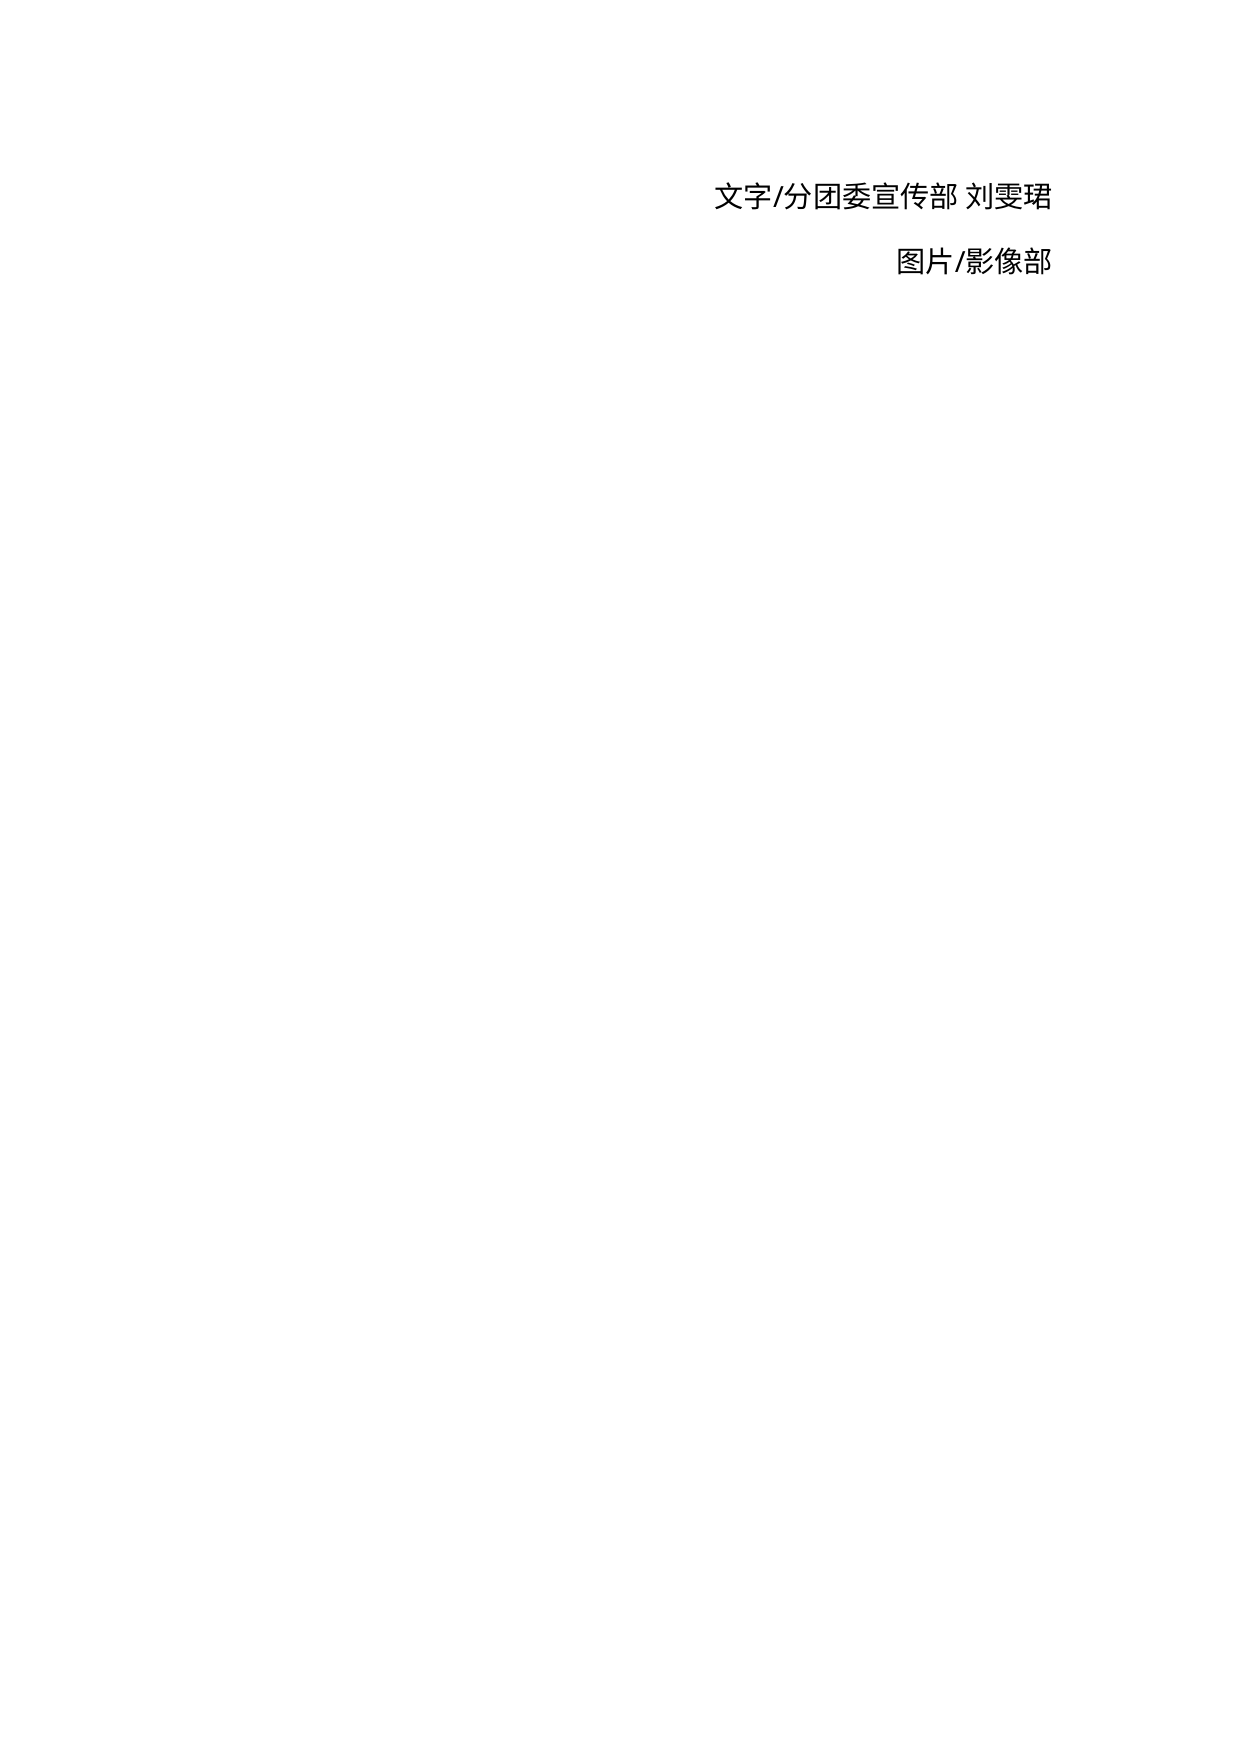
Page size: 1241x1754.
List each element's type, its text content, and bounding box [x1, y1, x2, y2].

text 文字/分团委宣传部 刘雯珺 [187, 162, 1053, 227]
text 图片/影像部 [187, 227, 1053, 292]
